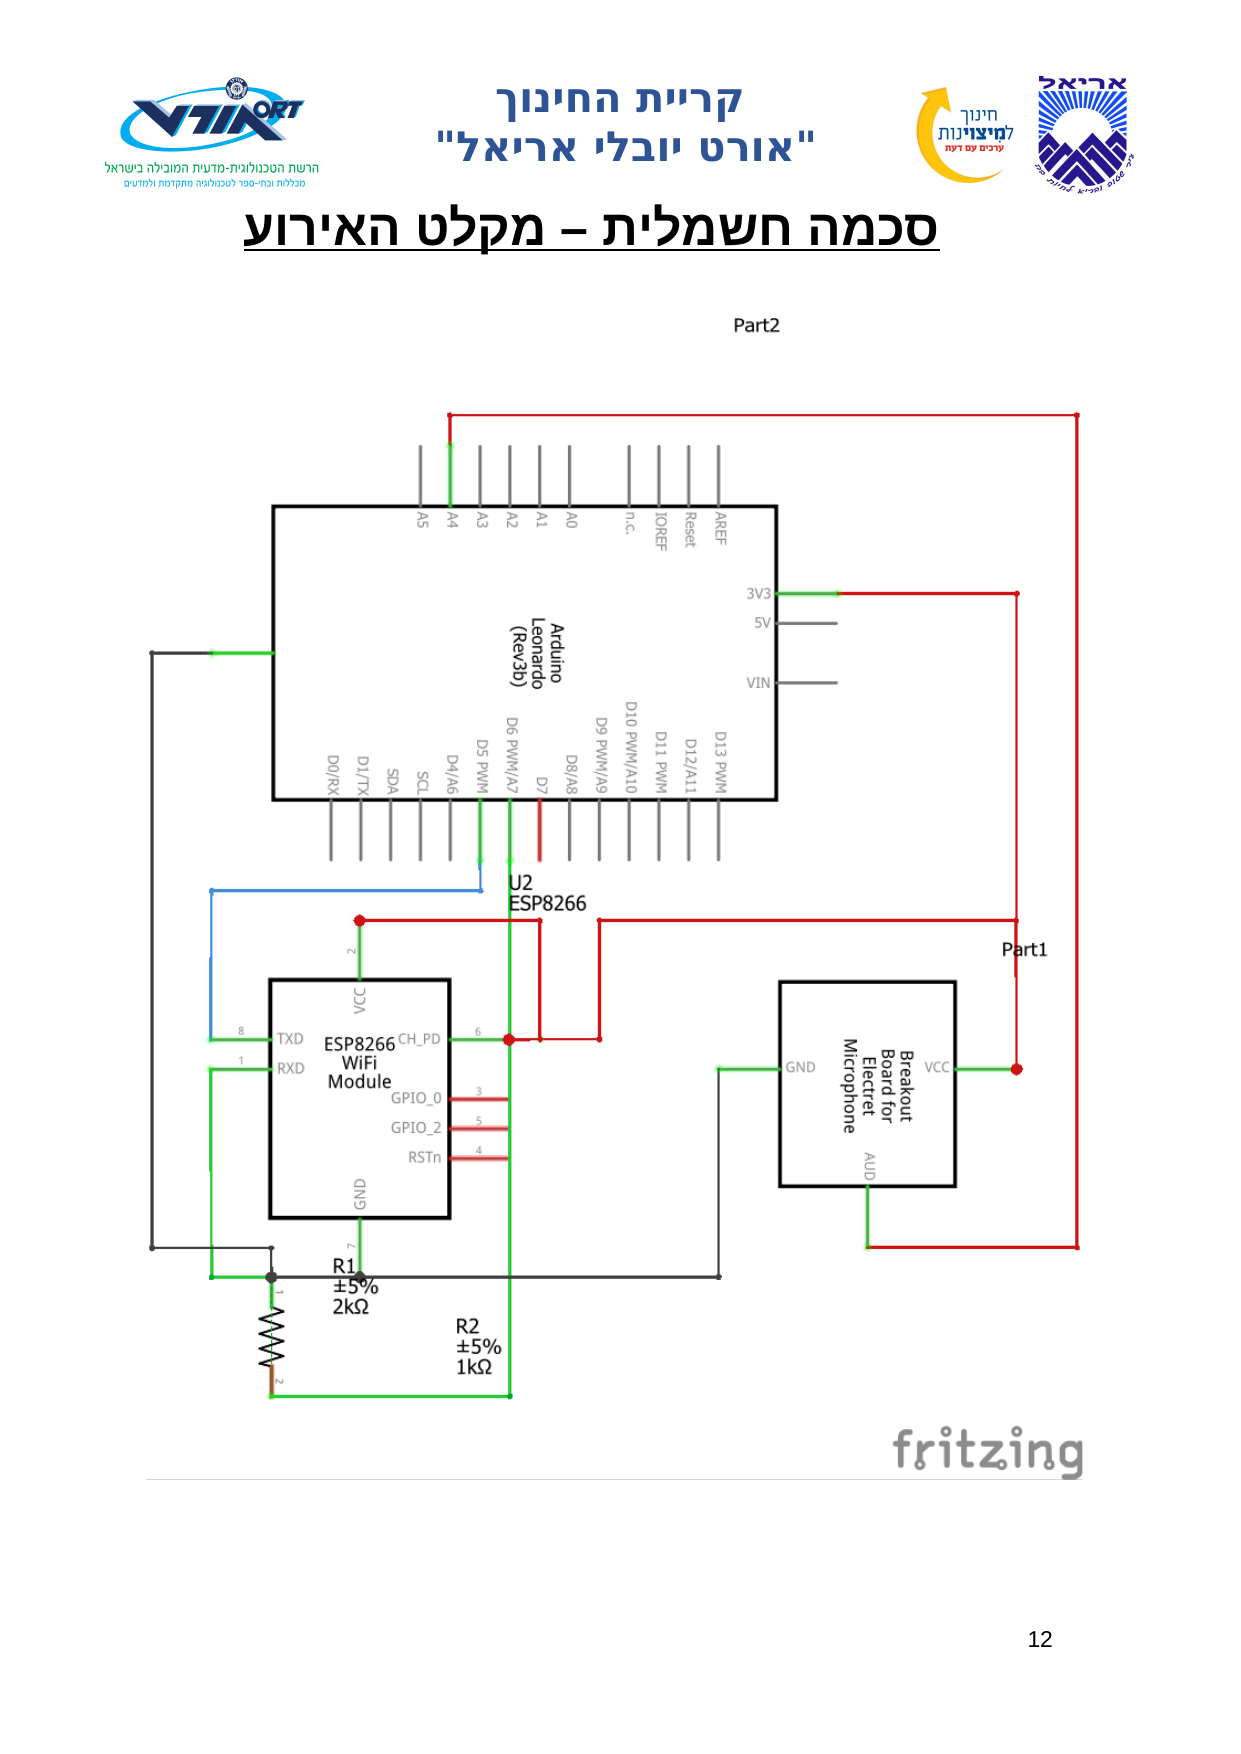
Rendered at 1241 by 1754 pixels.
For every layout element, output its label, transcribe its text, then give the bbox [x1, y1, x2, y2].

picture [1035, 76, 1134, 194]
picture [97, 70, 326, 194]
picture [915, 87, 1014, 183]
picture [146, 318, 1083, 1481]
list סכמה חשמלית – מקלט האירוע [187, 199, 940, 256]
